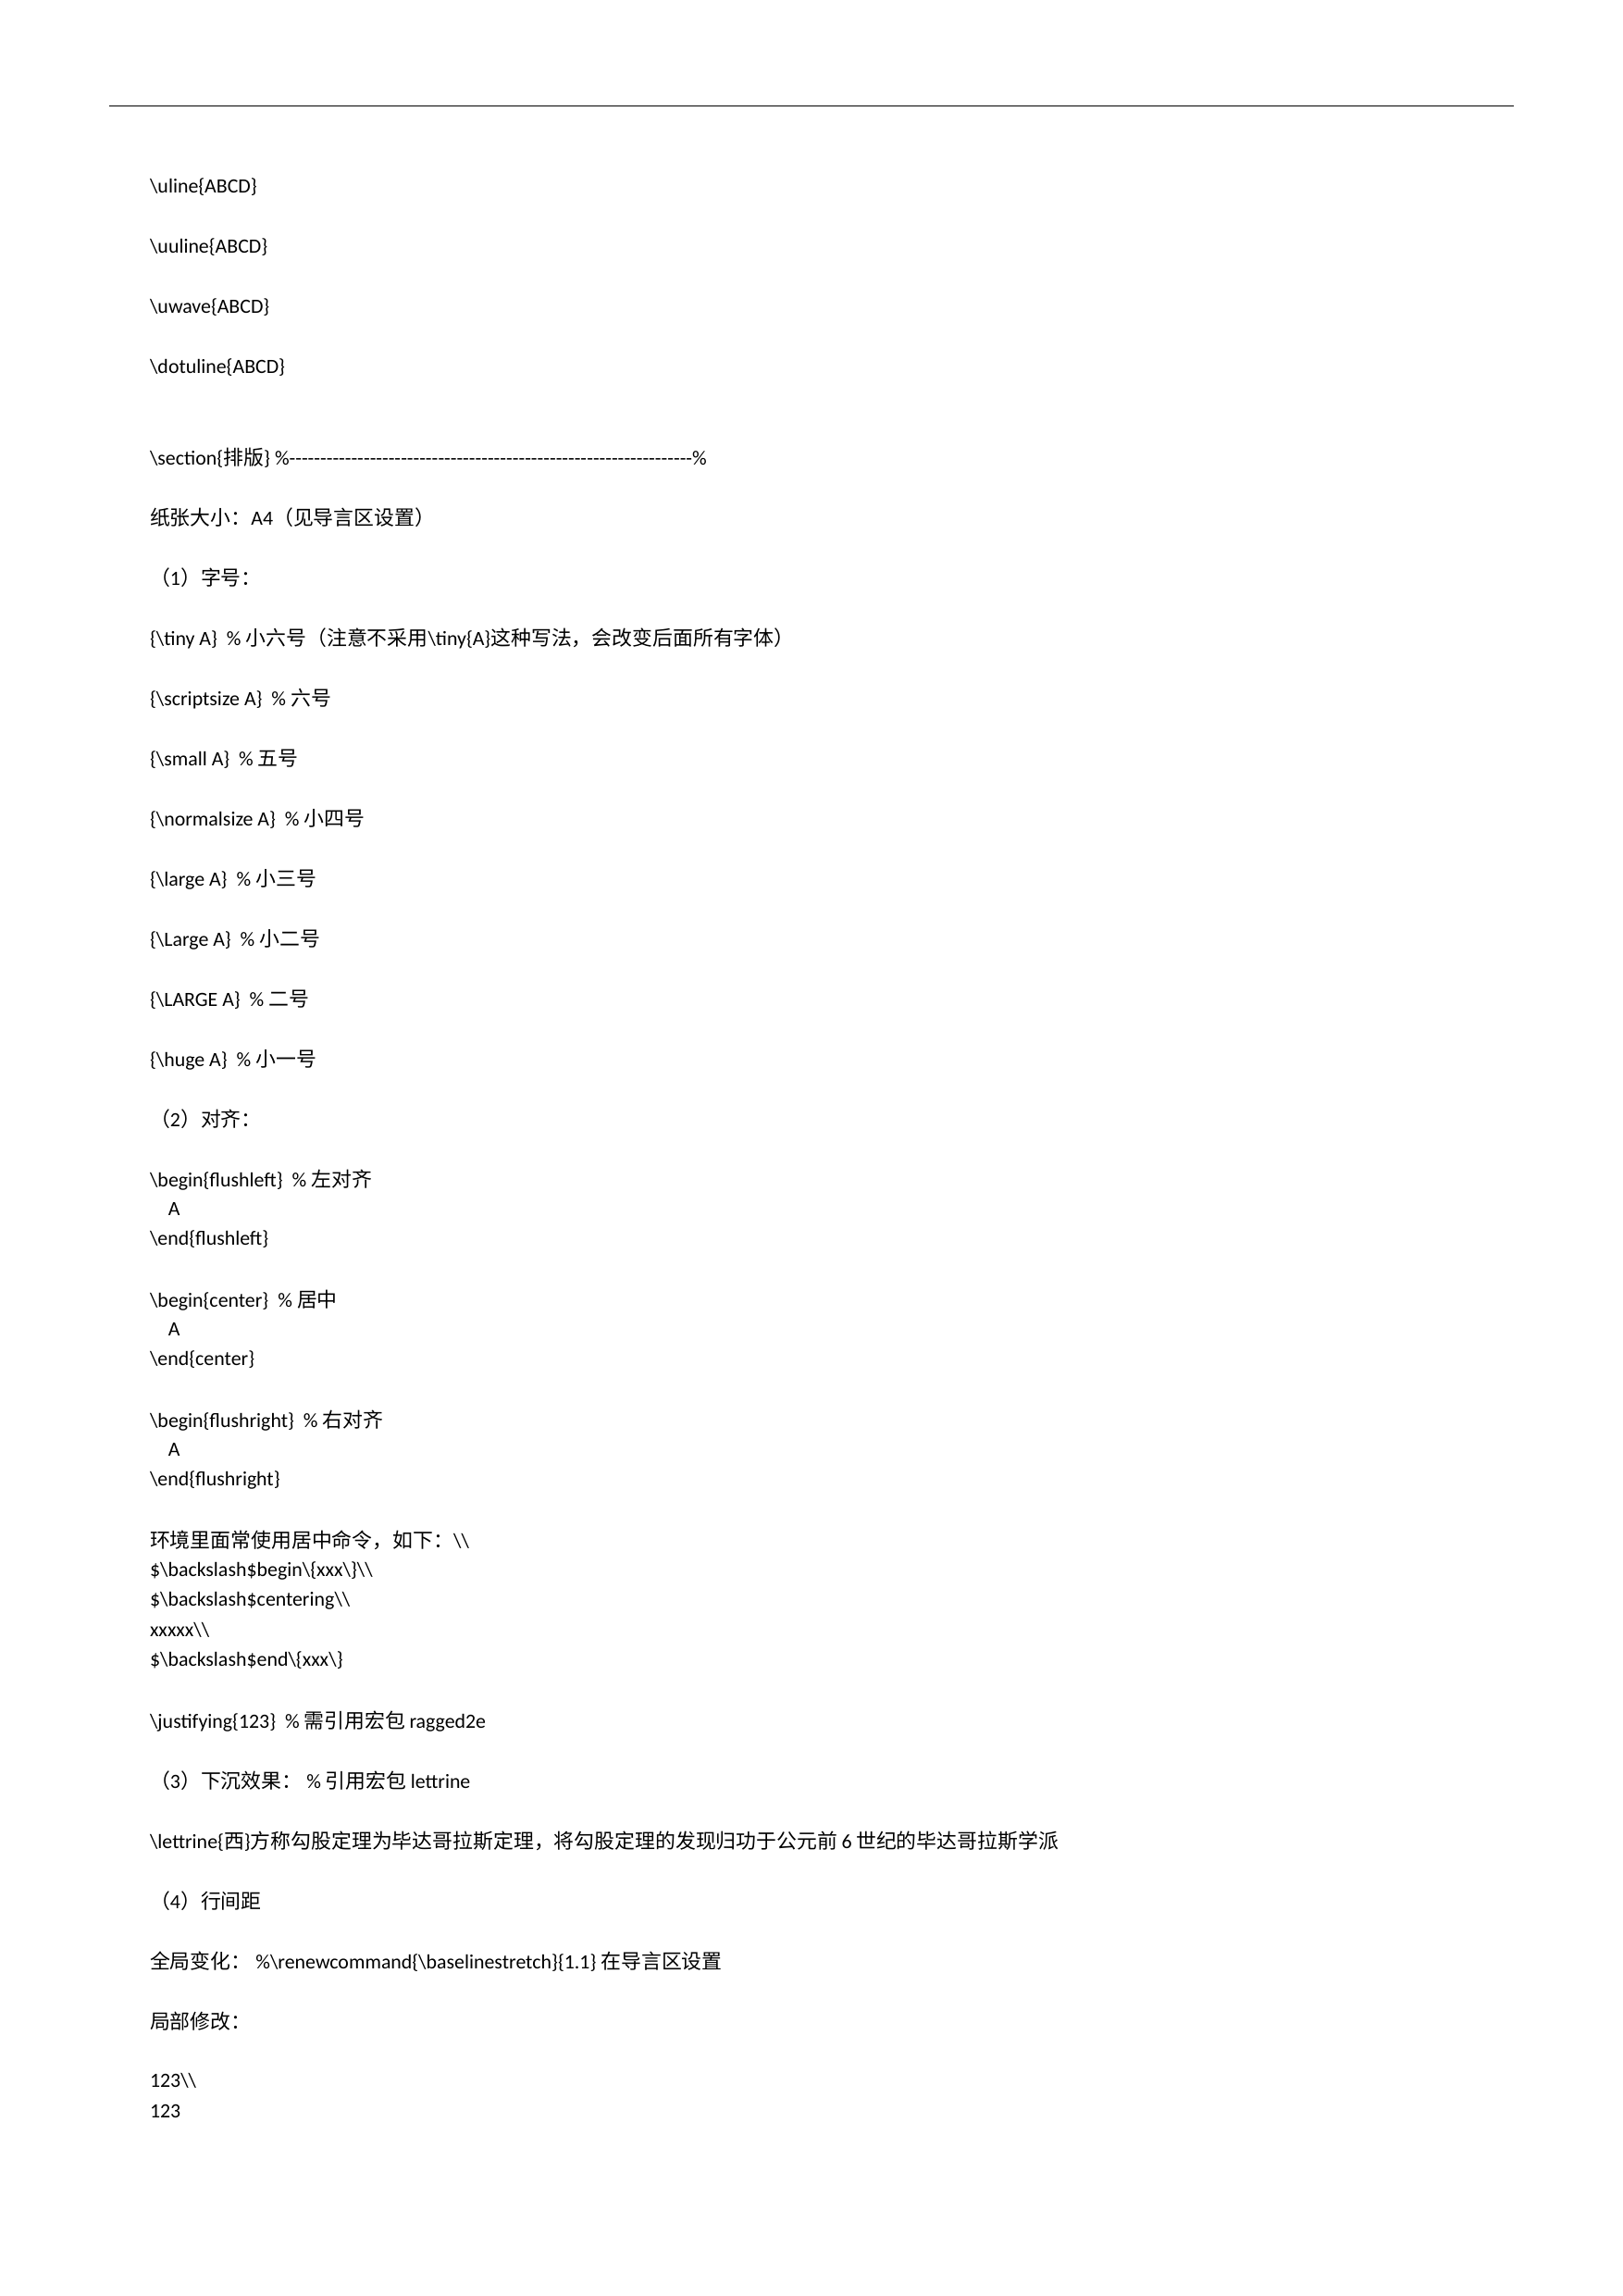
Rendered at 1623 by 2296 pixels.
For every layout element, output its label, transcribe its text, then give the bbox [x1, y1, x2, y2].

text \end{flushleft} [109, 1222, 1514, 1253]
text \begin{center} % 居中 [109, 1283, 1514, 1313]
text {\small A} % 五号 [109, 741, 1514, 772]
text \end{center} [109, 1343, 1514, 1373]
text 全局变化： %\renewcommand{\baselinestretch}{1.1} 在导言区设置 [109, 1944, 1514, 1975]
text $\backslash$centering\\ [109, 1583, 1514, 1614]
text \section{排版} %-----------------------------------------------------------------% [109, 441, 1514, 471]
text \dotuline{ABCD} [109, 351, 1514, 380]
text xxxxx\\ [109, 1614, 1514, 1644]
text （4）行间距 [109, 1884, 1514, 1915]
text $\backslash$begin\{xxx\}\\ [109, 1554, 1514, 1583]
text A [109, 1193, 1514, 1222]
text \begin{flushright} % 右对齐 [109, 1403, 1514, 1433]
text （2）对齐： [109, 1102, 1514, 1133]
text \begin{flushleft} % 左对齐 [109, 1162, 1514, 1193]
text \uwave{ABCD} [109, 291, 1514, 320]
text 123\\ [109, 2065, 1514, 2095]
text {\huge A} % 小一号 [109, 1042, 1514, 1073]
text （3）下沉效果： % 引用宏包lettrine [109, 1764, 1514, 1794]
text \justifying{123} % 需引用宏包ragged2e [109, 1704, 1514, 1734]
text （1）字号： [109, 561, 1514, 591]
text {\LARGE A} % 二号 [109, 982, 1514, 1012]
text 环境里面常使用居中命令，如下：\\ [109, 1523, 1514, 1554]
text \end{flushright} [109, 1463, 1514, 1494]
text \lettrine{西}方称勾股定理为毕达哥拉斯定理，将勾股定理的发现归功于公元前6世纪的毕达哥拉斯学派 [109, 1824, 1514, 1855]
text {\scriptsize A} % 六号 [109, 681, 1514, 712]
text 局部修改： [109, 2004, 1514, 2035]
text {\large A} % 小三号 [109, 862, 1514, 892]
text \uuline{ABCD} [109, 230, 1514, 260]
text {\Large A} % 小二号 [109, 922, 1514, 952]
text A [109, 1313, 1514, 1343]
text A [109, 1433, 1514, 1463]
text \uline{ABCD} [109, 170, 1514, 200]
text $\backslash$end\{xxx\} [109, 1644, 1514, 1674]
text 纸张大小：A4（见导言区设置） [109, 501, 1514, 531]
text {\normalsize A} % 小四号 [109, 801, 1514, 832]
text {\tiny A} % 小六号（注意不采用\tiny{A}这种写法，会改变后面所有字体） [109, 621, 1514, 652]
text 123 [109, 2095, 1514, 2125]
